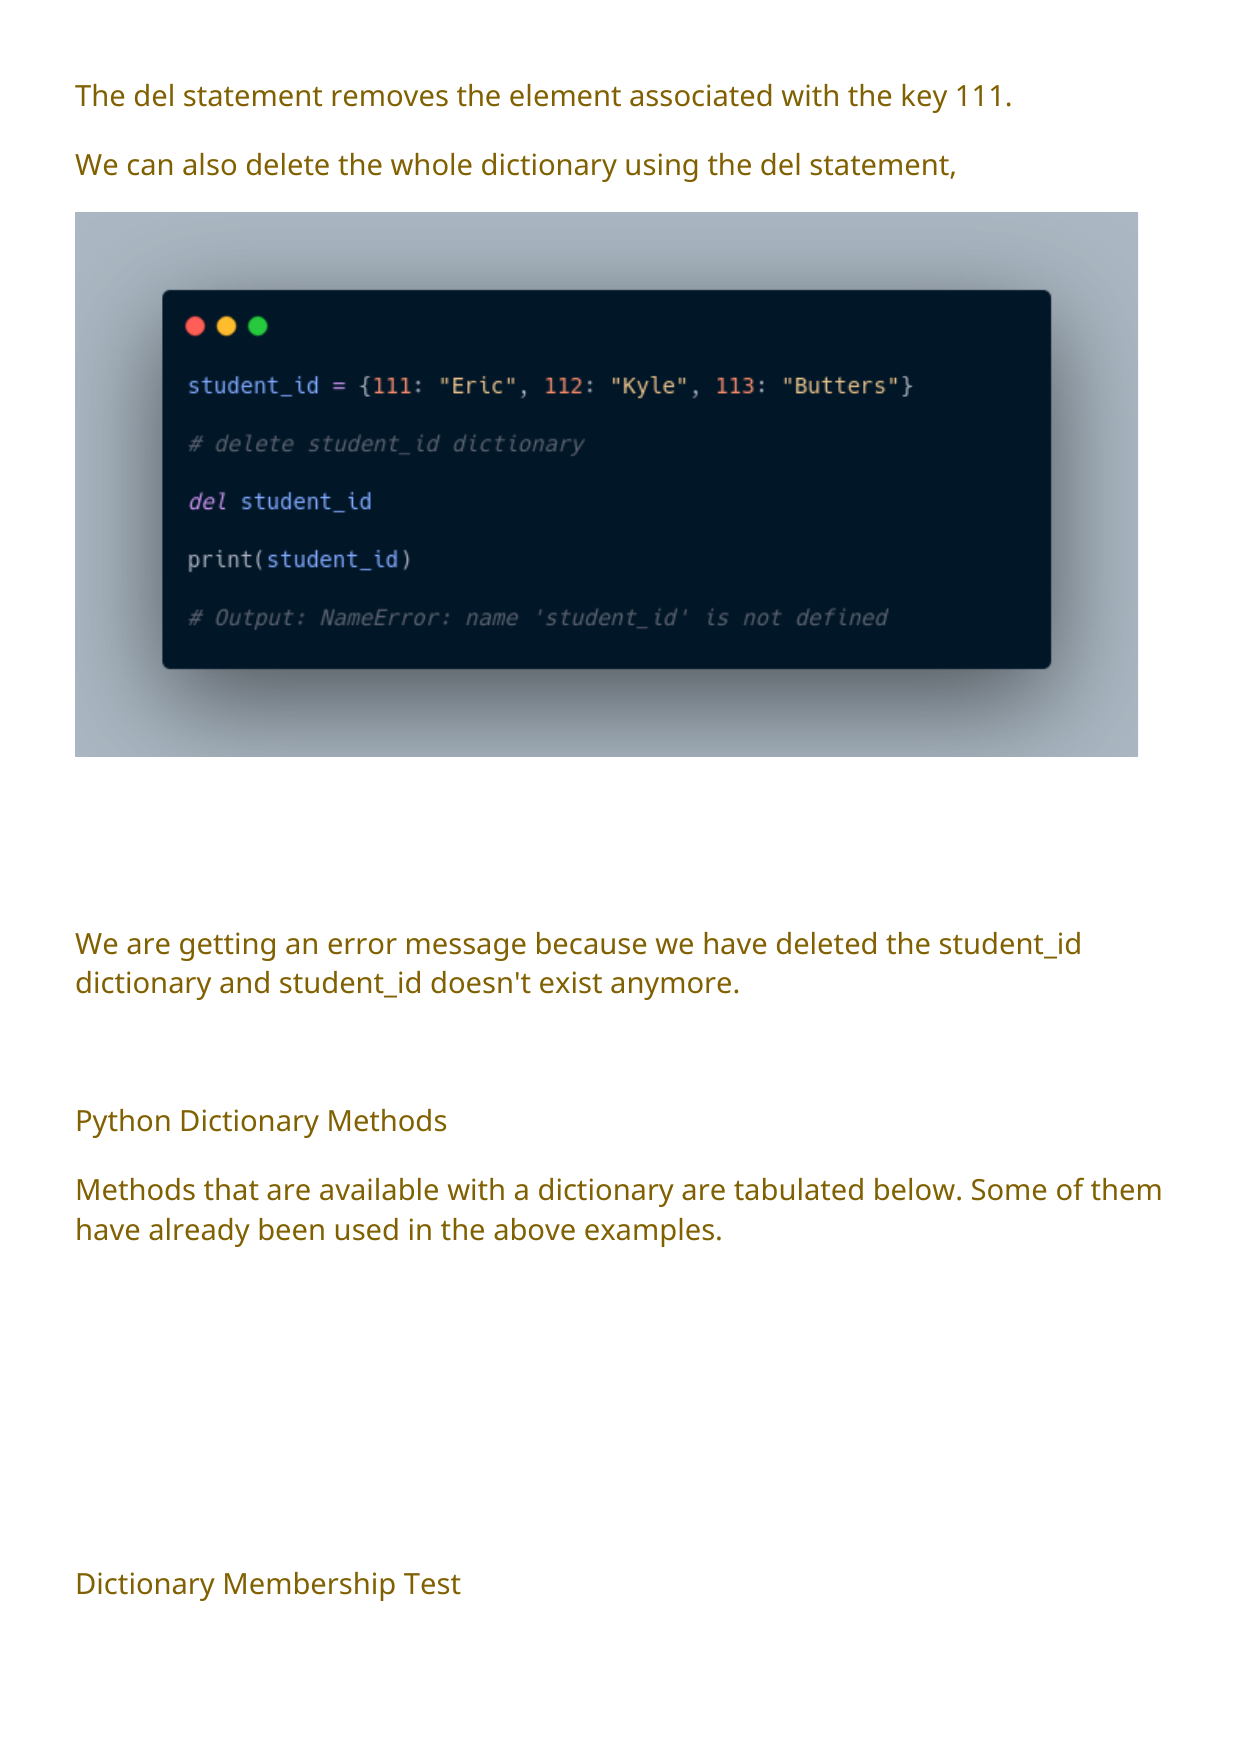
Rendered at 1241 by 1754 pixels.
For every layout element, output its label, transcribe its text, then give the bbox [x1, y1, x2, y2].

subtitle Dictionary Membership Test [75, 1564, 1165, 1603]
text We are getting an error message because we have deleted the student_id dictionary and student_id doesn't exist anymore. [75, 923, 1165, 1002]
subtitle Python Dictionary Methods [75, 1100, 1165, 1140]
text The del statement removes the element associated with the key 111. [75, 75, 1165, 115]
picture [75, 212, 1139, 757]
text Methods that are available with a dictionary are tabulated below. Some of them have already been used in the above examples. [75, 1169, 1165, 1249]
text We can also delete the whole dictionary using the del statement, [75, 144, 1165, 183]
